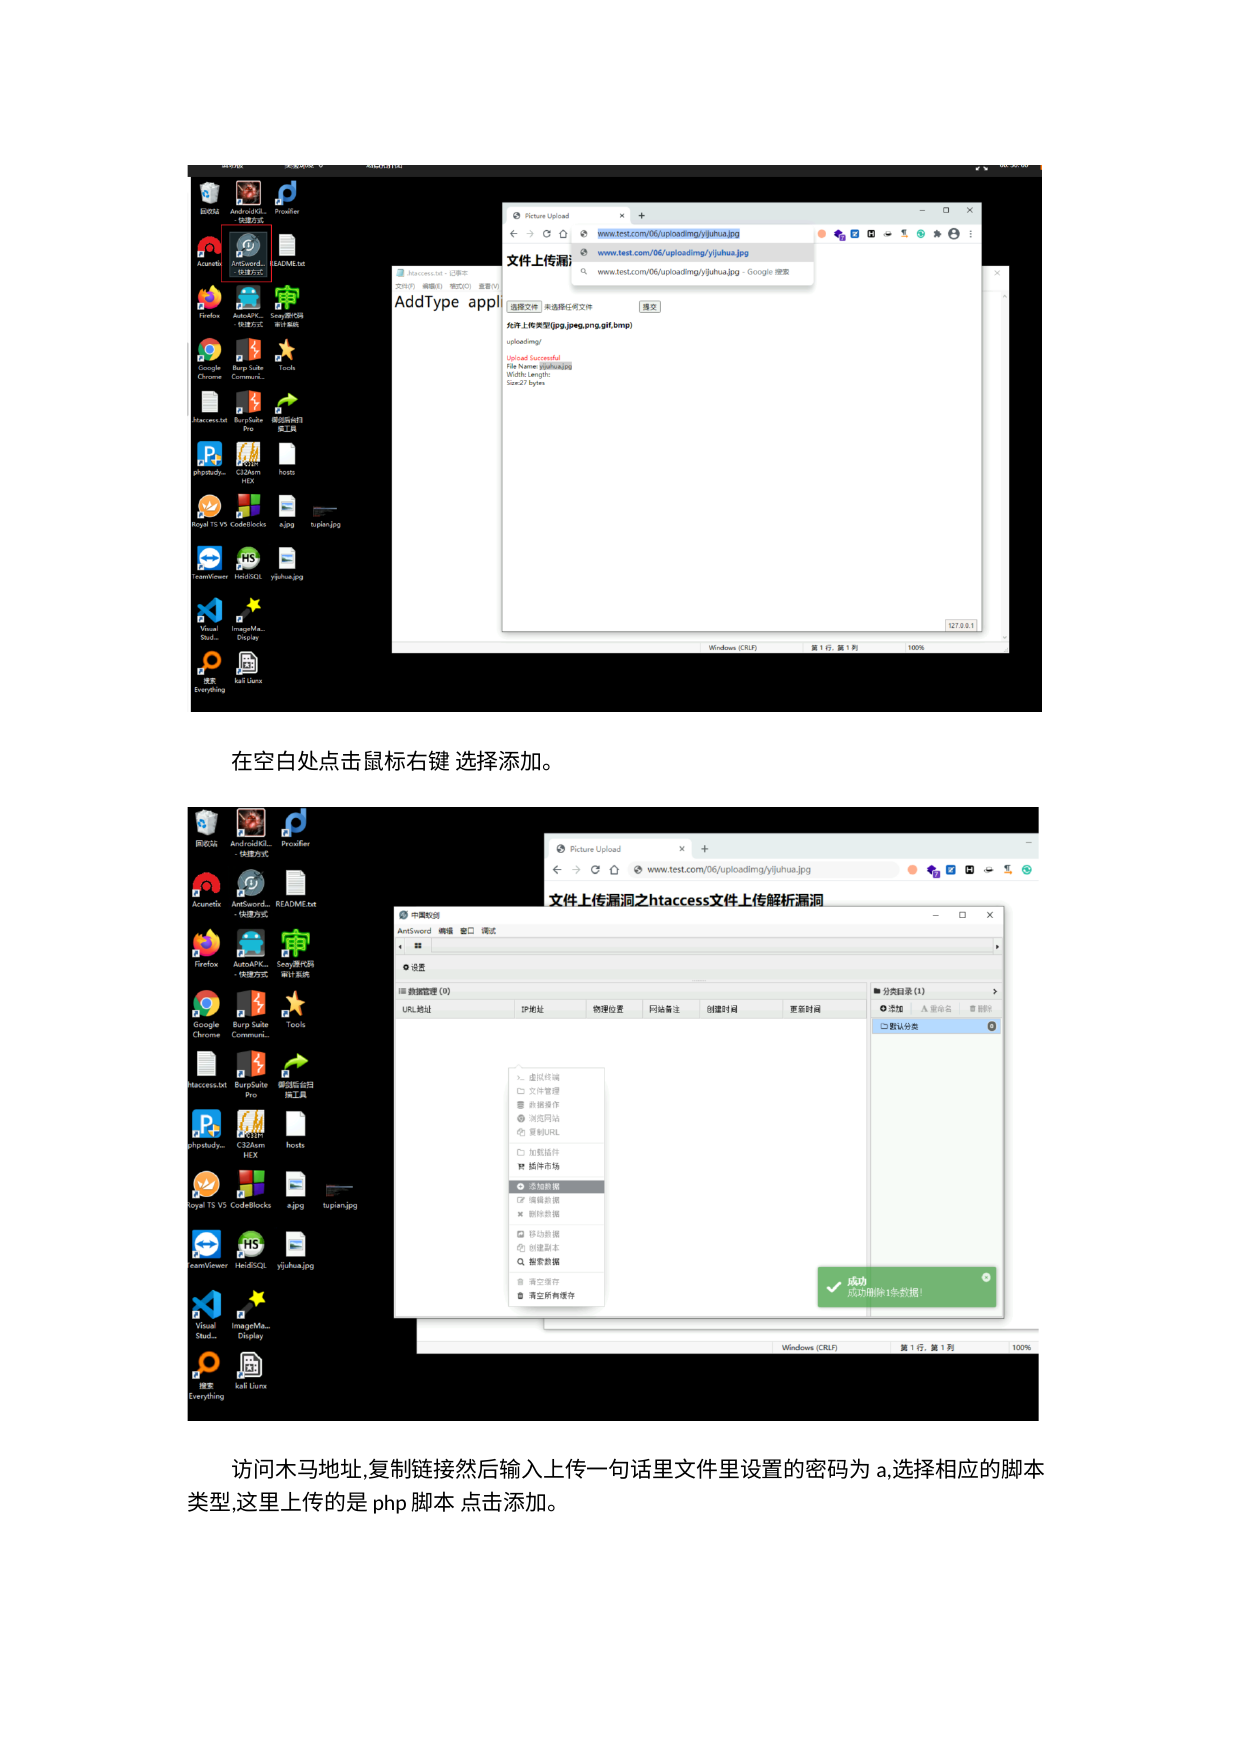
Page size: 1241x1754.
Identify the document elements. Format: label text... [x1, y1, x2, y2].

picture [187, 807, 1039, 1421]
text 在空白处点击鼠标右键 选择添加。 [187, 744, 1053, 776]
text 访问木马地址,复制链接然后输入上传一句话里文件里设置的密码为 a,选择相应的脚本类型,这里上传的是php脚本 点击添加。 [187, 1452, 1053, 1517]
picture [187, 165, 1042, 712]
